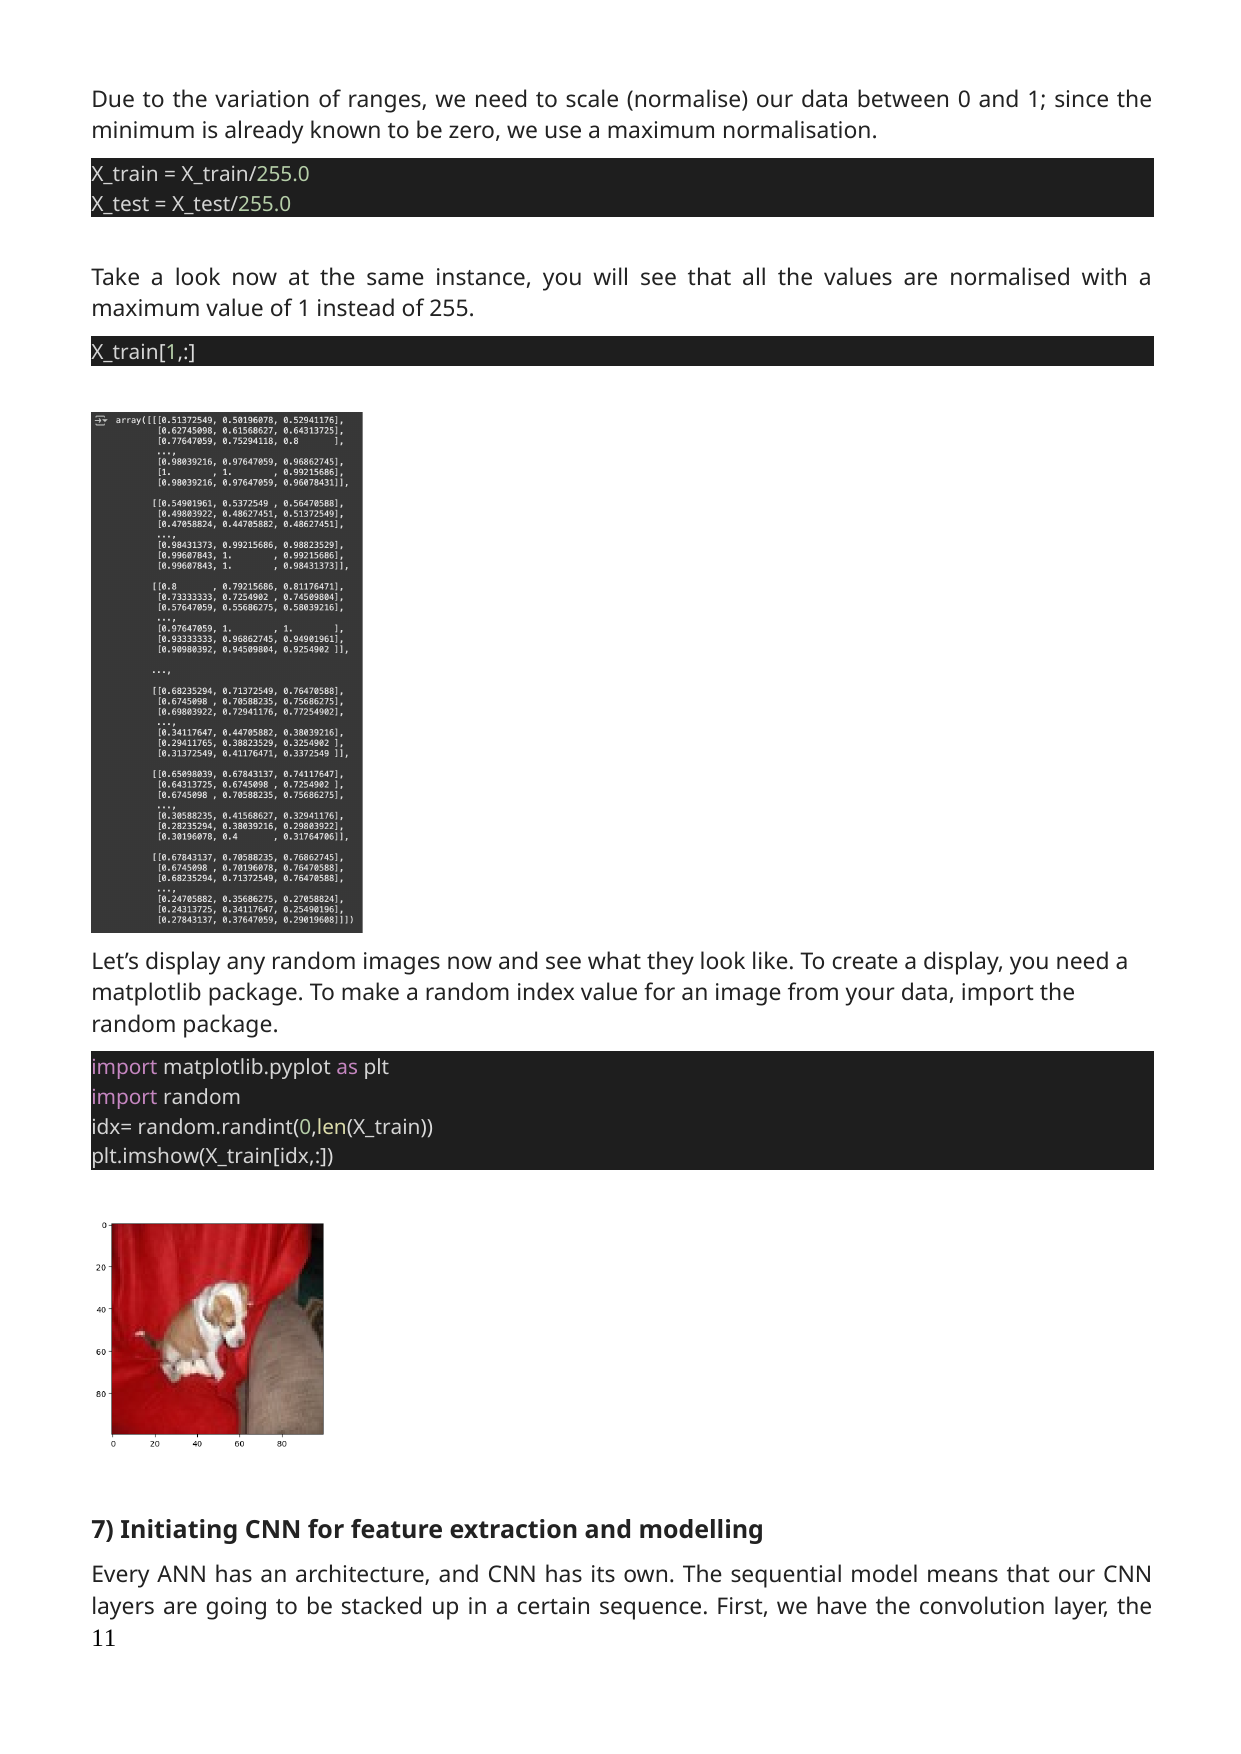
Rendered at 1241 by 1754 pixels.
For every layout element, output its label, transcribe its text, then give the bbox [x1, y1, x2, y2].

text X_test = X_test/255.0 [91, 188, 1154, 217]
text X_train[1,:] [91, 336, 1154, 366]
text Let’s display any random images now and see what they look like. To create a display, you need a matplotlib package. To make a random index value for an image from your data, import the random package. [91, 945, 1154, 1039]
text 7) Initiating CNN for feature extraction and modelling [91, 1512, 1154, 1546]
text import random [91, 1081, 1154, 1111]
picture [91, 412, 363, 933]
text Due to the variation of ranges, we need to scale (normalise) our data between 0 and 1; since the minimum is already known to be zero, we use a maximum normalisation. [91, 83, 1154, 145]
text Take a look now at the same instance, you will see that all the values are normalised with a maximum value of 1 instead of 255. [91, 261, 1154, 323]
text import matplotlib.pyplot as plt [91, 1051, 1154, 1081]
picture [91, 1216, 328, 1453]
text plt.imshow(X_train[idx,:]) [91, 1140, 1154, 1170]
text idx= random.randint(0,len(X_train)) [91, 1111, 1154, 1140]
text X_train = X_train/255.0 [91, 158, 1154, 188]
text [91, 1558, 1154, 1621]
